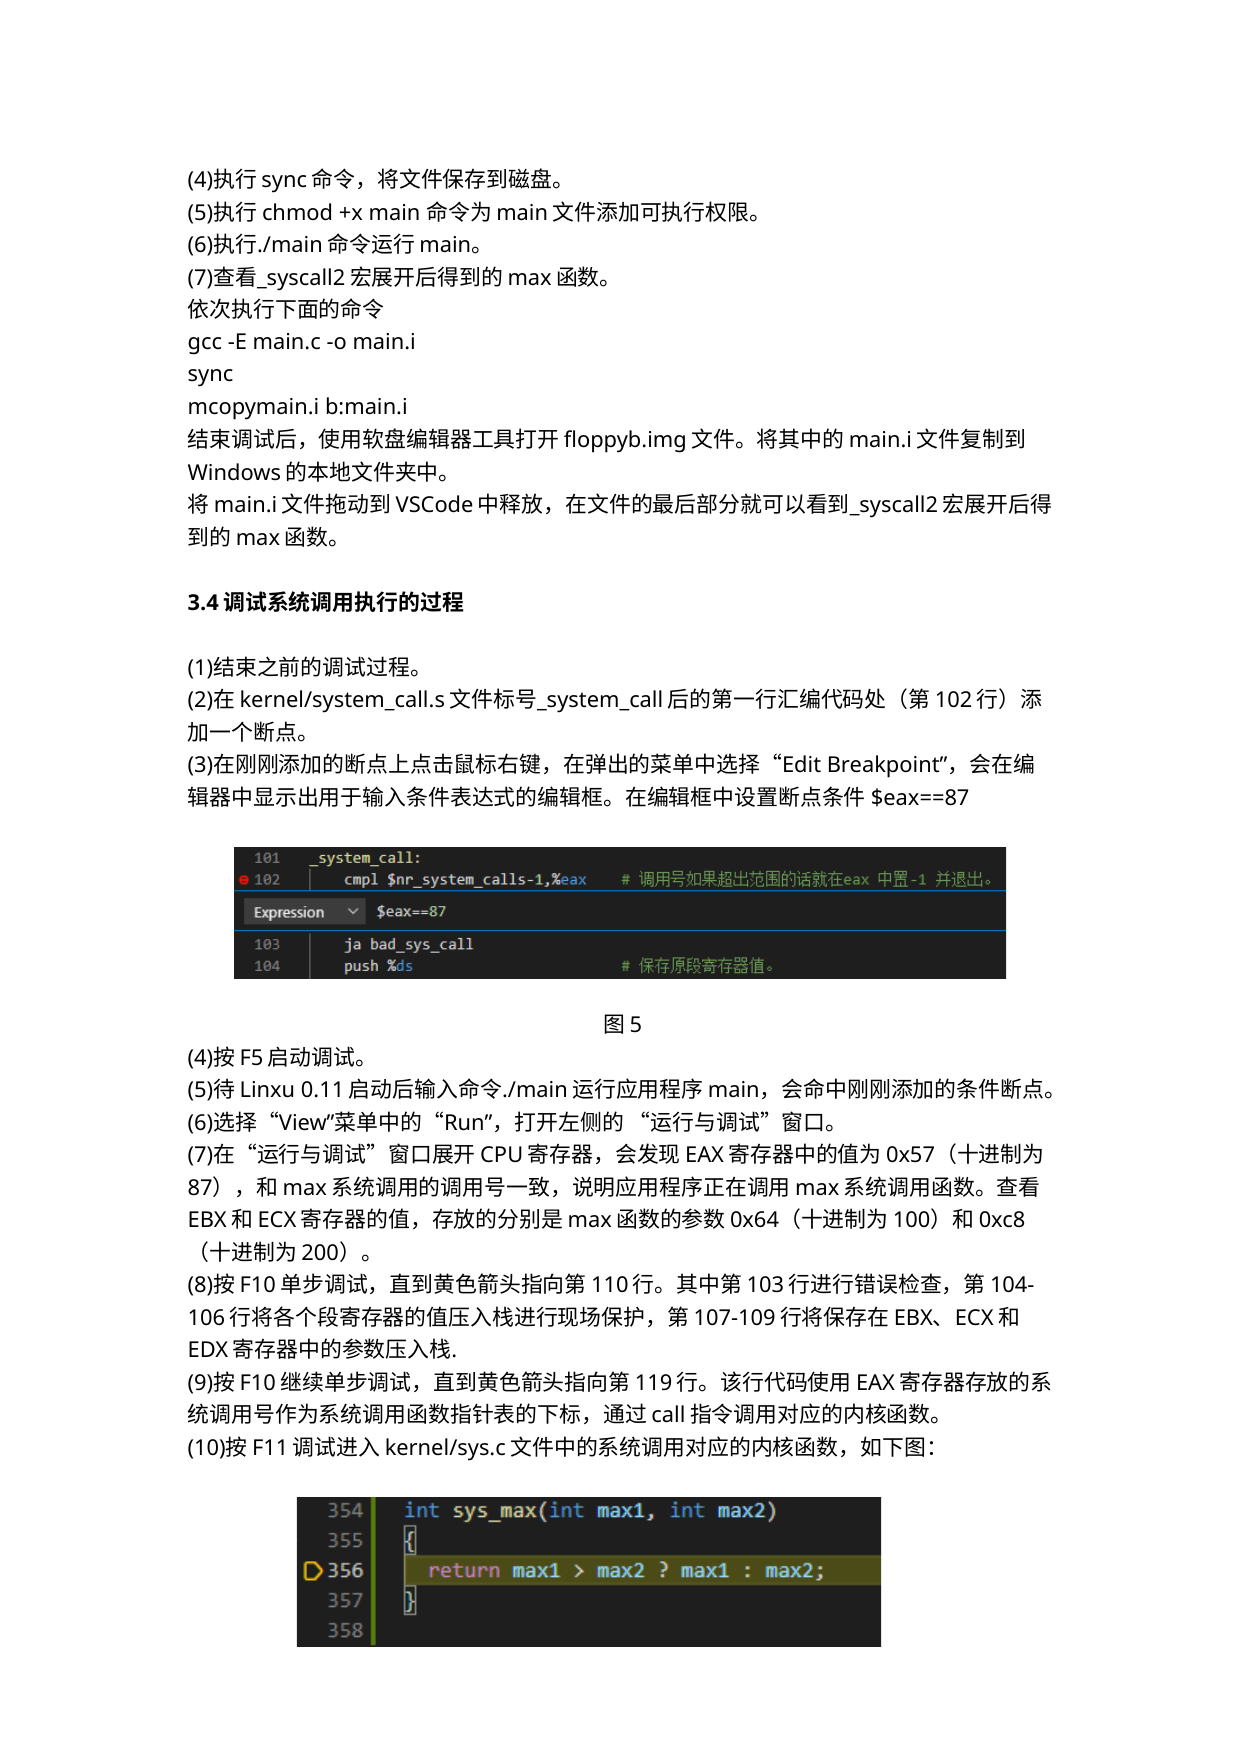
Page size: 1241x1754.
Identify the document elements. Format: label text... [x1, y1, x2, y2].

picture [296, 1497, 882, 1647]
text (1)结束之前的调试过程。 [187, 649, 1053, 682]
text (9)按F10继续单步调试，直到黄色箭头指向第119行。该行代码使用EAX寄存器存放的系统调用号作为系统调用函数指针表的下标，通过call指令调用对应的内核函数。 [187, 1364, 1053, 1429]
text (3)在刚刚添加的断点上点击鼠标右键，在弹出的菜单中选择“Edit Breakpoint”，会在编辑器中显示出用于输入条件表达式的编辑框。在编辑框中设置断点条件 $eax==87 [187, 747, 1053, 812]
picture [234, 847, 1007, 979]
text 依次执行下面的命令 [187, 292, 1053, 324]
text 结束调试后，使用软盘编辑器工具打开floppyb.img文件。将其中的main.i文件复制到Windows的本地文件夹中。 [187, 422, 1053, 487]
text (5)待Linxu 0.11启动后输入命令./main运行应用程序main，会命中刚刚添加的条件断点。 [187, 1072, 1053, 1104]
text (7)查看_syscall2宏展开后得到的max函数。 [187, 259, 1053, 292]
text (10)按F11调试进入kernel/sys.c文件中的系统调用对应的内核函数，如下图： [187, 1429, 1053, 1462]
text (8)按F10单步调试，直到黄色箭头指向第110行。其中第103行进行错误检查，第104-106行将各个段寄存器的值压入栈进行现场保护，第107-109行将保存在EBX、ECX和EDX寄存器中的参数压入栈. [187, 1267, 1053, 1364]
text (5)执行 chmod +x main 命令为main文件添加可执行权限。 [187, 194, 1053, 227]
text (6)选择“View”菜单中的“Run”，打开左侧的 “运行与调试”窗口。 [187, 1104, 1053, 1137]
text (6)执行./main命令运行main。 [187, 227, 1053, 259]
text (2)在kernel/system_call.s文件标号_system_call后的第一行汇编代码处（第102行）添加一个断点。 [187, 682, 1053, 747]
text 3.4调试系统调用执行的过程 [187, 584, 1053, 617]
text (7)在“运行与调试”窗口展开CPU寄存器，会发现EAX寄存器中的值为0x57（十进制为87），和max系统调用的调用号一致，说明应用程序正在调用max系统调用函数。查看EBX和ECX寄存器的值，存放的分别是max函数的参数0x64（十进制为100）和0xc8（十进制为200）。 [187, 1137, 1053, 1267]
text 将main.i文件拖动到VSCode中释放，在文件的最后部分就可以看到_syscall2宏展开后得到的max函数。 [187, 487, 1053, 552]
text (4)按F5启动调试。 [187, 1039, 1053, 1072]
text (4)执行sync命令，将文件保存到磁盘。 [187, 162, 1053, 194]
text gcc -E main.c -o main.i sync mcopymain.i b:main.i [187, 324, 1053, 422]
